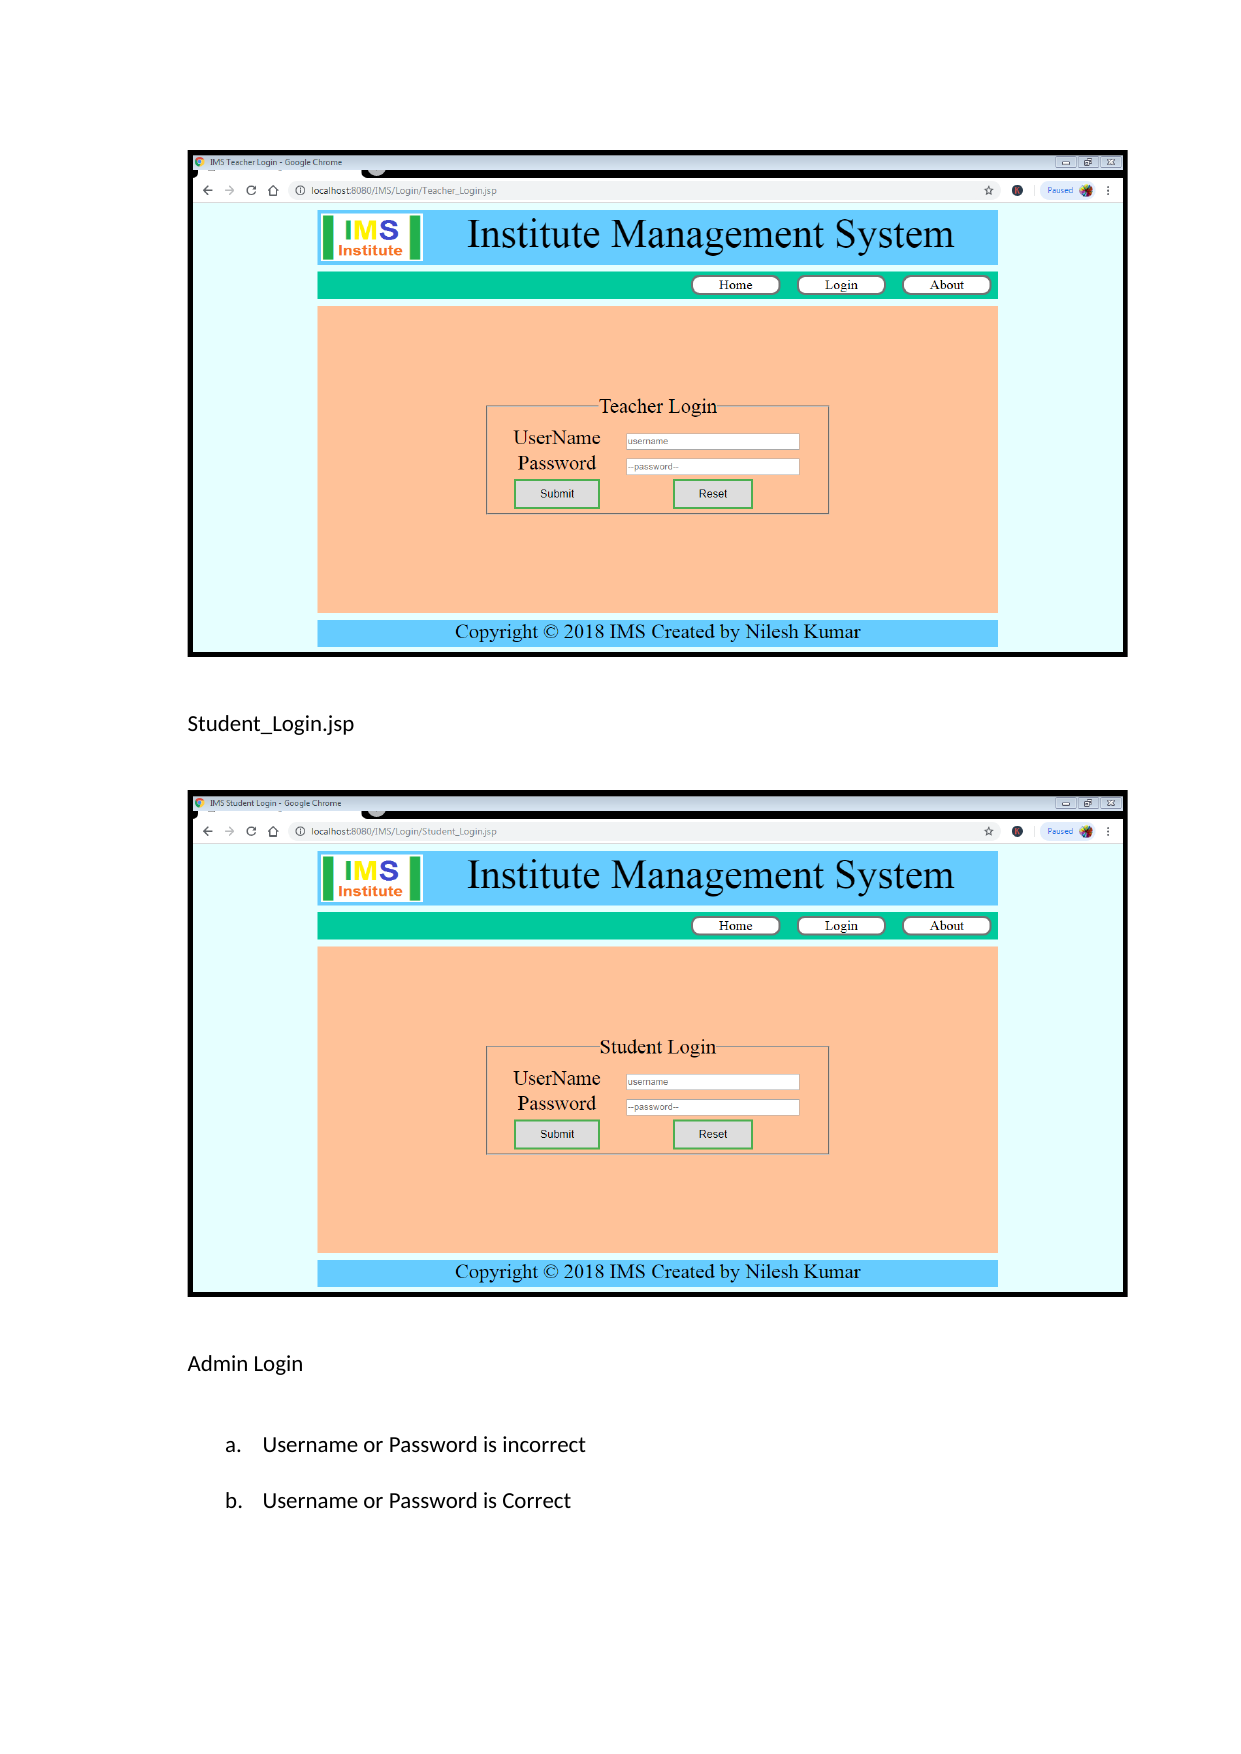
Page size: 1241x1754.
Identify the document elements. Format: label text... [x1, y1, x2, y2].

list Username or Password is incorrect [225, 1431, 1090, 1459]
text Student_Login.jsp [150, 709, 1090, 737]
text Admin Login [150, 1349, 1090, 1378]
list Username or Password is Correct [225, 1487, 1090, 1515]
